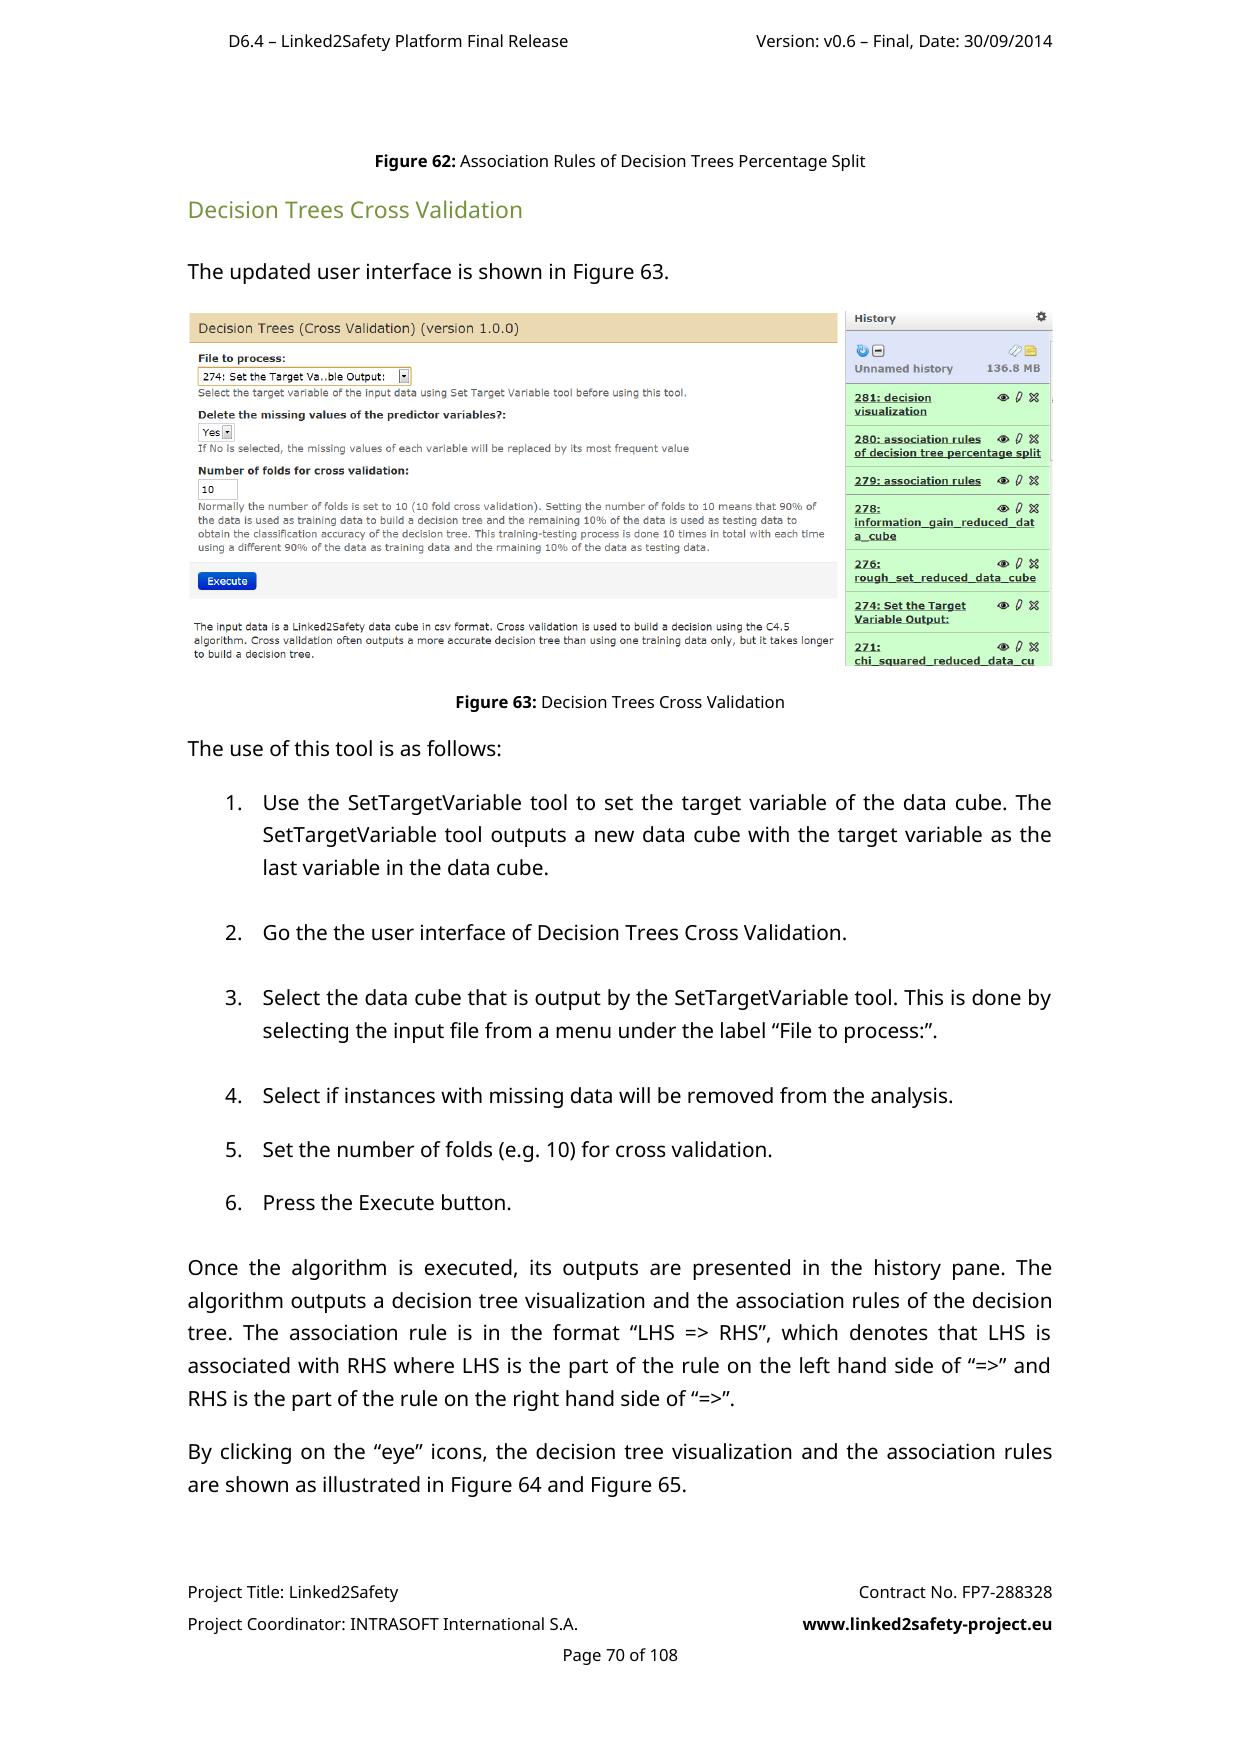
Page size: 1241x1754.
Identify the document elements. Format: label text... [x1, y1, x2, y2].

list Select the data cube that is output by the SetTargetVariable tool. This is done by selecting the input file from a menu under the label “File to process:”. [225, 983, 1053, 1044]
text The use of this tool is as follows: [187, 734, 1053, 763]
text Figure 62: Association Rules of Decision Trees Percentage Split [187, 150, 1053, 173]
list Use the SetTargetVariable tool to set the target variable of the data cube. The SetTargetVariable tool outputs a new data cube with the target variable as the last variable in the data cube. [225, 788, 1053, 881]
list Set the number of folds (e.g. 10) for cross validation. [225, 1135, 1053, 1163]
text Once the algorithm is executed, its outputs are presented in the history pane. The algorithm outputs a decision tree visualization and the association rules of the decision tree. The association rule is in the format “LHS => RHS”, which denotes that LHS is associated with RHS where LHS is the part of the rule on the left hand side of “=>” and RHS is the part of the rule on the right hand side of “=>”. [187, 1253, 1053, 1412]
text The updated user interface is shown in Figure 63. [187, 257, 1053, 286]
list Go the the user interface of Decision Trees Cross Validation. [225, 918, 1053, 947]
list Select if instances with missing data will be removed from the analysis. [225, 1081, 1053, 1110]
subtitle Decision Trees Cross Validation [187, 193, 1053, 225]
list Press the Execute button. [225, 1188, 1053, 1217]
text By clicking on the “eye” icons, the decision tree visualization and the association rules are shown as illustrated in Figure 64 and Figure 65. [187, 1437, 1053, 1498]
text Figure 63: Decision Trees Cross Validation [187, 691, 1053, 713]
picture [187, 311, 1053, 666]
